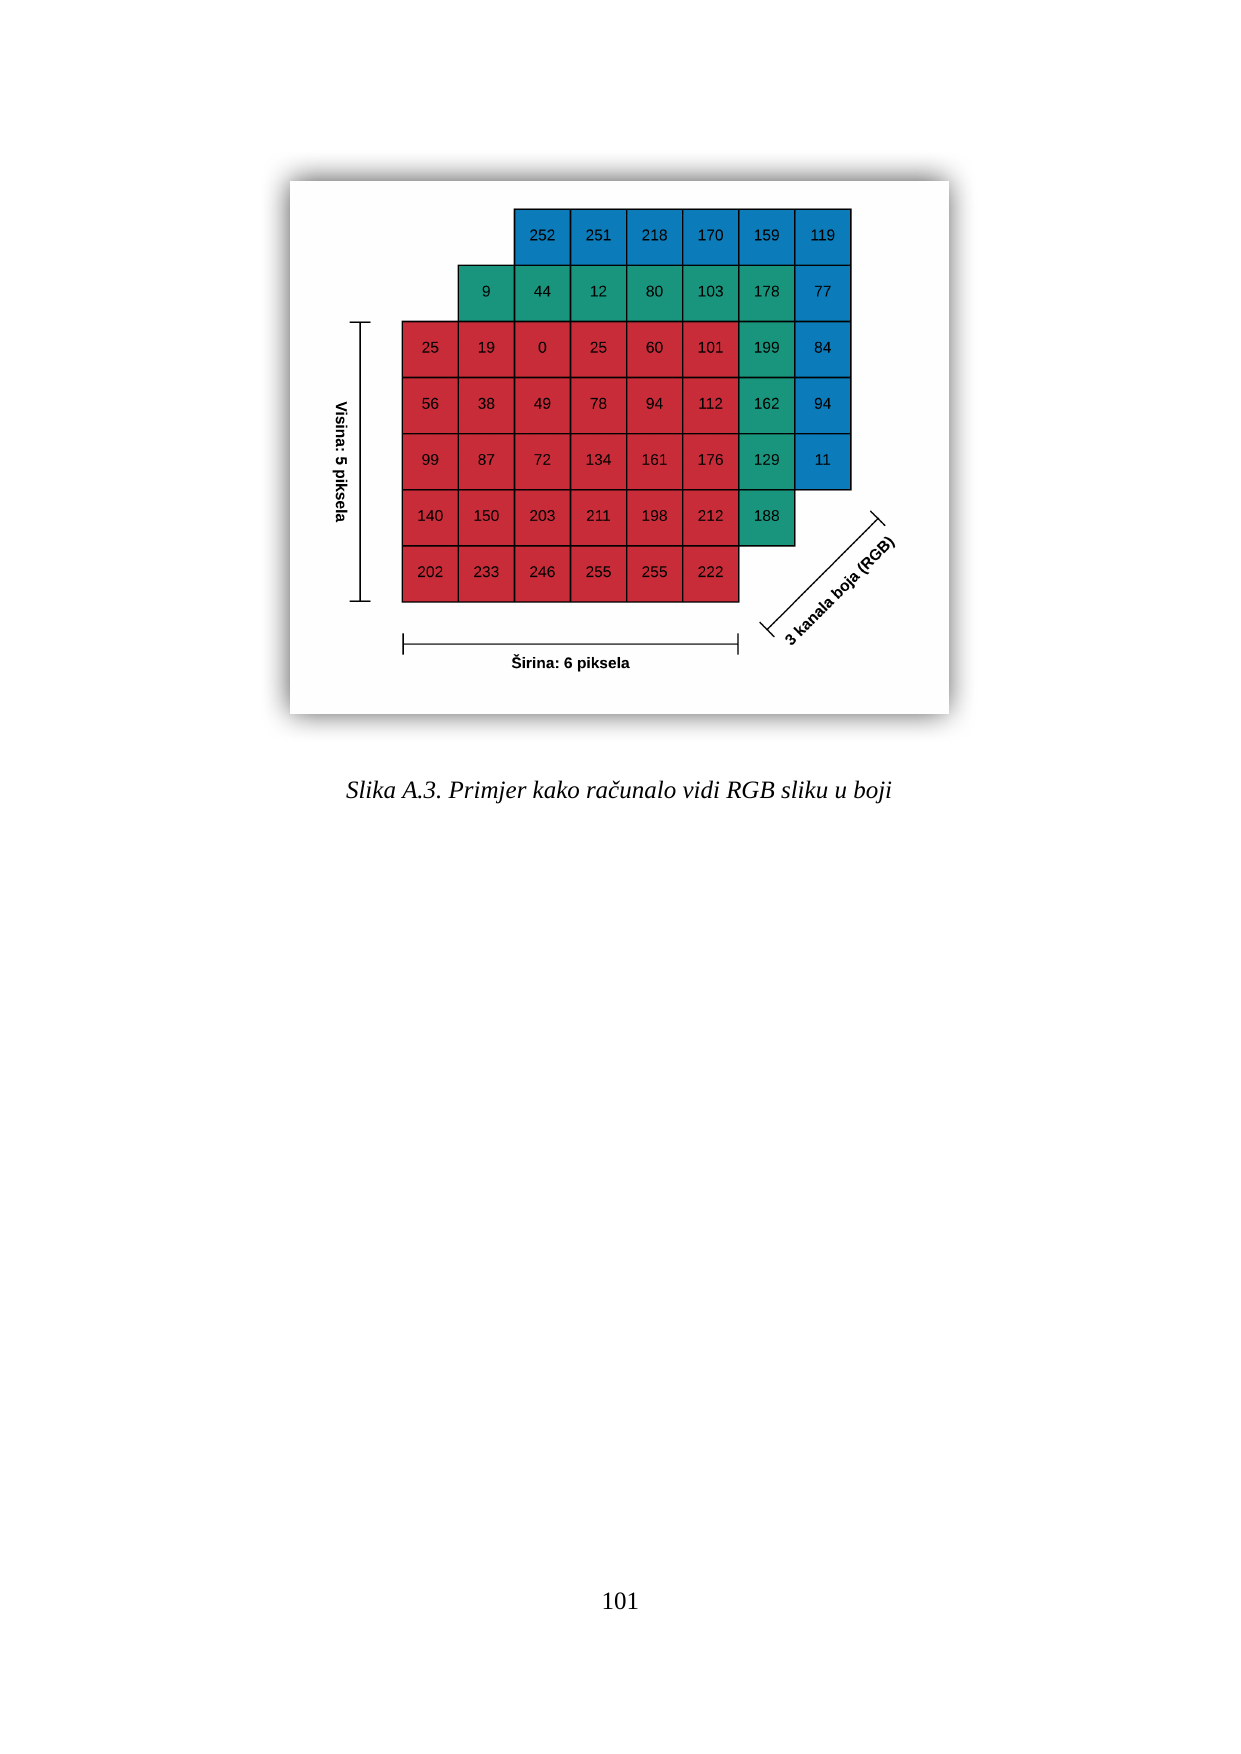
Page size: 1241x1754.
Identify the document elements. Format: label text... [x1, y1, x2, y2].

picture [290, 181, 949, 714]
text Slika A.3. Primjer kako računalo vidi RGB sliku u boji [150, 775, 1090, 804]
